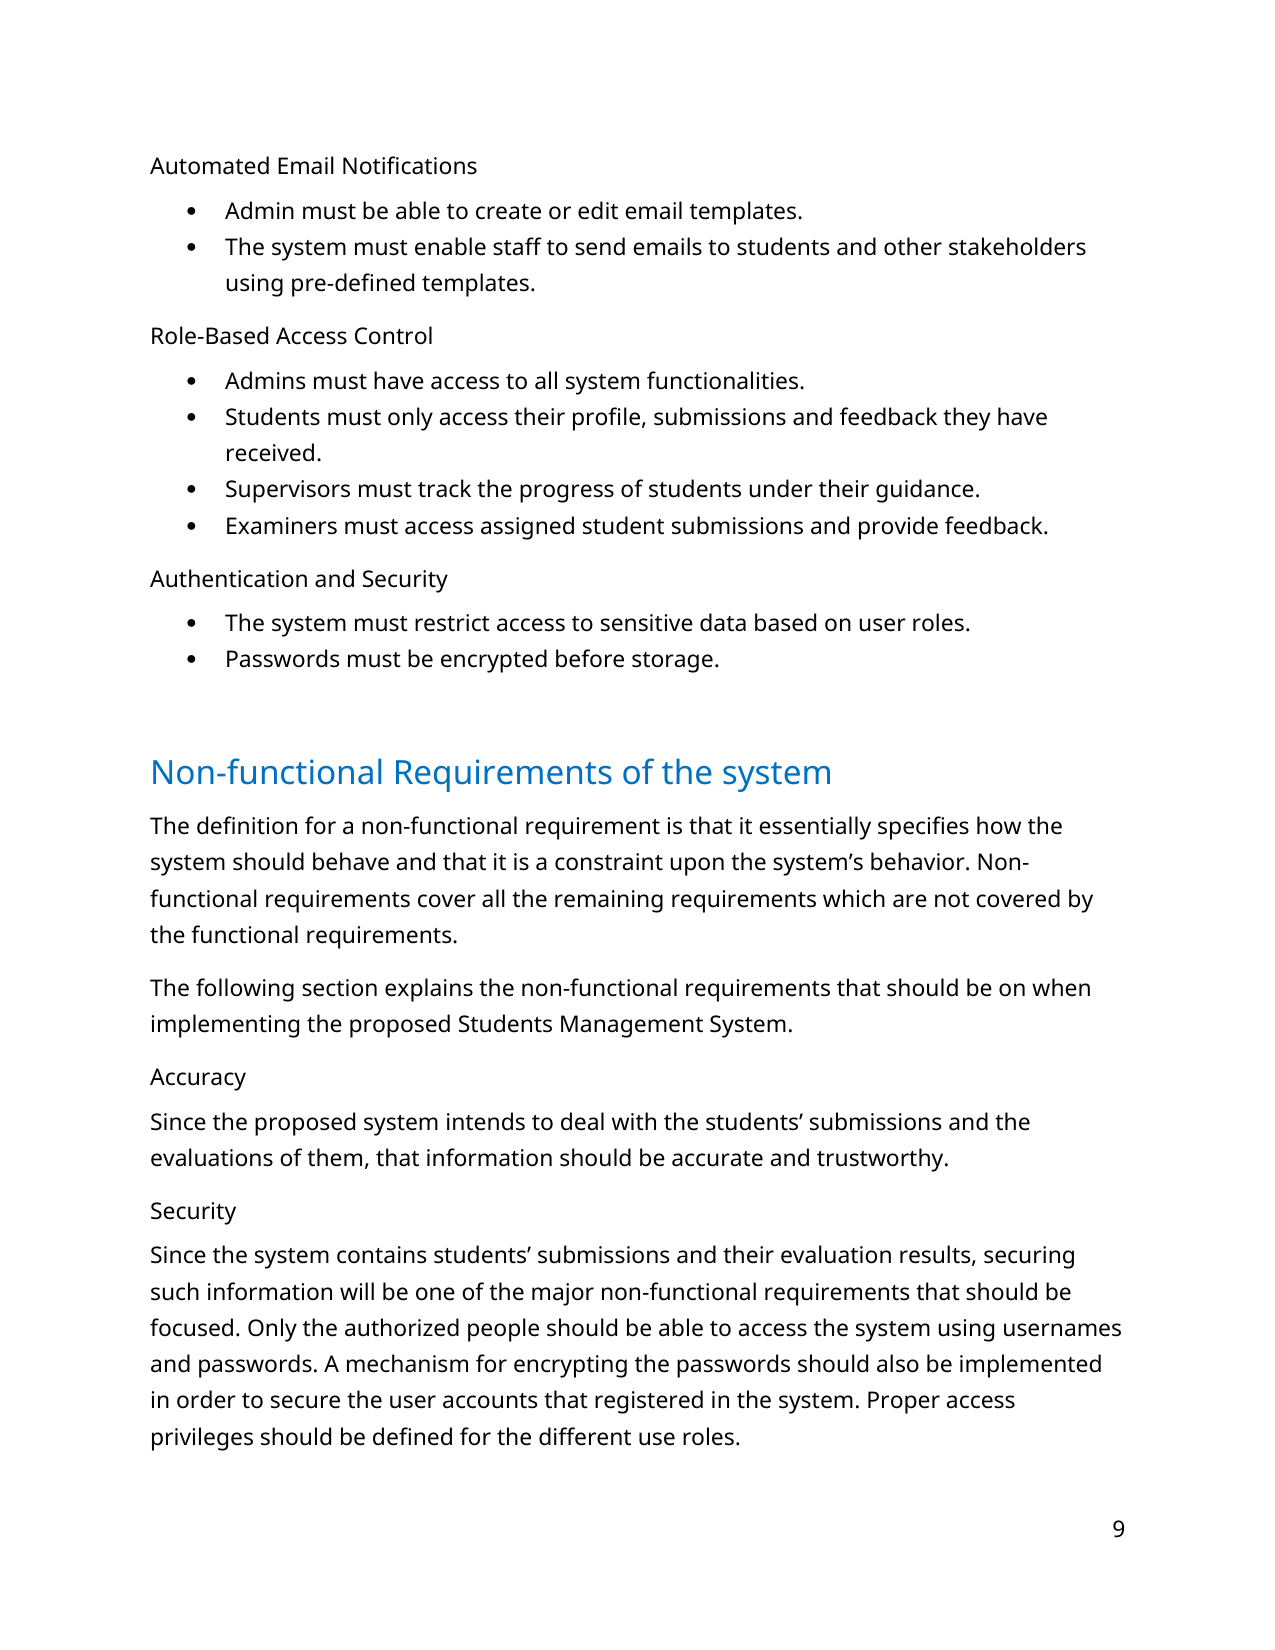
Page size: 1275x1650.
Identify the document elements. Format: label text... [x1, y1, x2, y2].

subtitle Non-functional Requirements of the system [150, 749, 1125, 794]
list The system must enable staff to send emails to students and other stakeholders using pre-defined templates. [187, 231, 1125, 298]
subtitle Authentication and Security [150, 562, 1125, 594]
text Since the system contains students’ submissions and their evaluation results, securing such information will be one of the major non-functional requirements that should be focused. Only the authorized people should be able to access the system using usernames and passwords. A mechanism for encrypting the passwords should also be implemented in order to secure the user accounts that registered in the system. Proper access privileges should be defined for the different use roles. [150, 1239, 1125, 1452]
list Admins must have access to all system functionalities. [187, 364, 1125, 396]
list Supervisors must track the progress of students under their guidance. [187, 473, 1125, 504]
subtitle Automated Email Notifications [150, 150, 1125, 181]
list The system must restrict access to sensitive data based on user roles. [187, 607, 1125, 638]
text The following section explains the non-functional requirements that should be on when implementing the proposed Students Management System. [150, 972, 1125, 1039]
subtitle Role-Based Access Control [150, 320, 1125, 351]
list Examiners must access assigned student submissions and provide feedback. [187, 509, 1125, 541]
text The definition for a non-functional requirement is that it essentially specifies how the system should behave and that it is a constraint upon the system’s behavior. Non-functional requirements cover all the remaining requirements which are not covered by the functional requirements. [150, 810, 1125, 950]
list Admin must be able to create or edit email templates. [187, 194, 1125, 226]
list Students must only access their profile, submissions and feedback they have received. [187, 401, 1125, 468]
subtitle Security [150, 1195, 1125, 1226]
subtitle Accuracy [150, 1061, 1125, 1092]
list Passwords must be encrypted before storage. [187, 643, 1125, 674]
text Since the proposed system intends to deal with the students’ submissions and the evaluations of them, that information should be accurate and trustworthy. [150, 1106, 1125, 1173]
